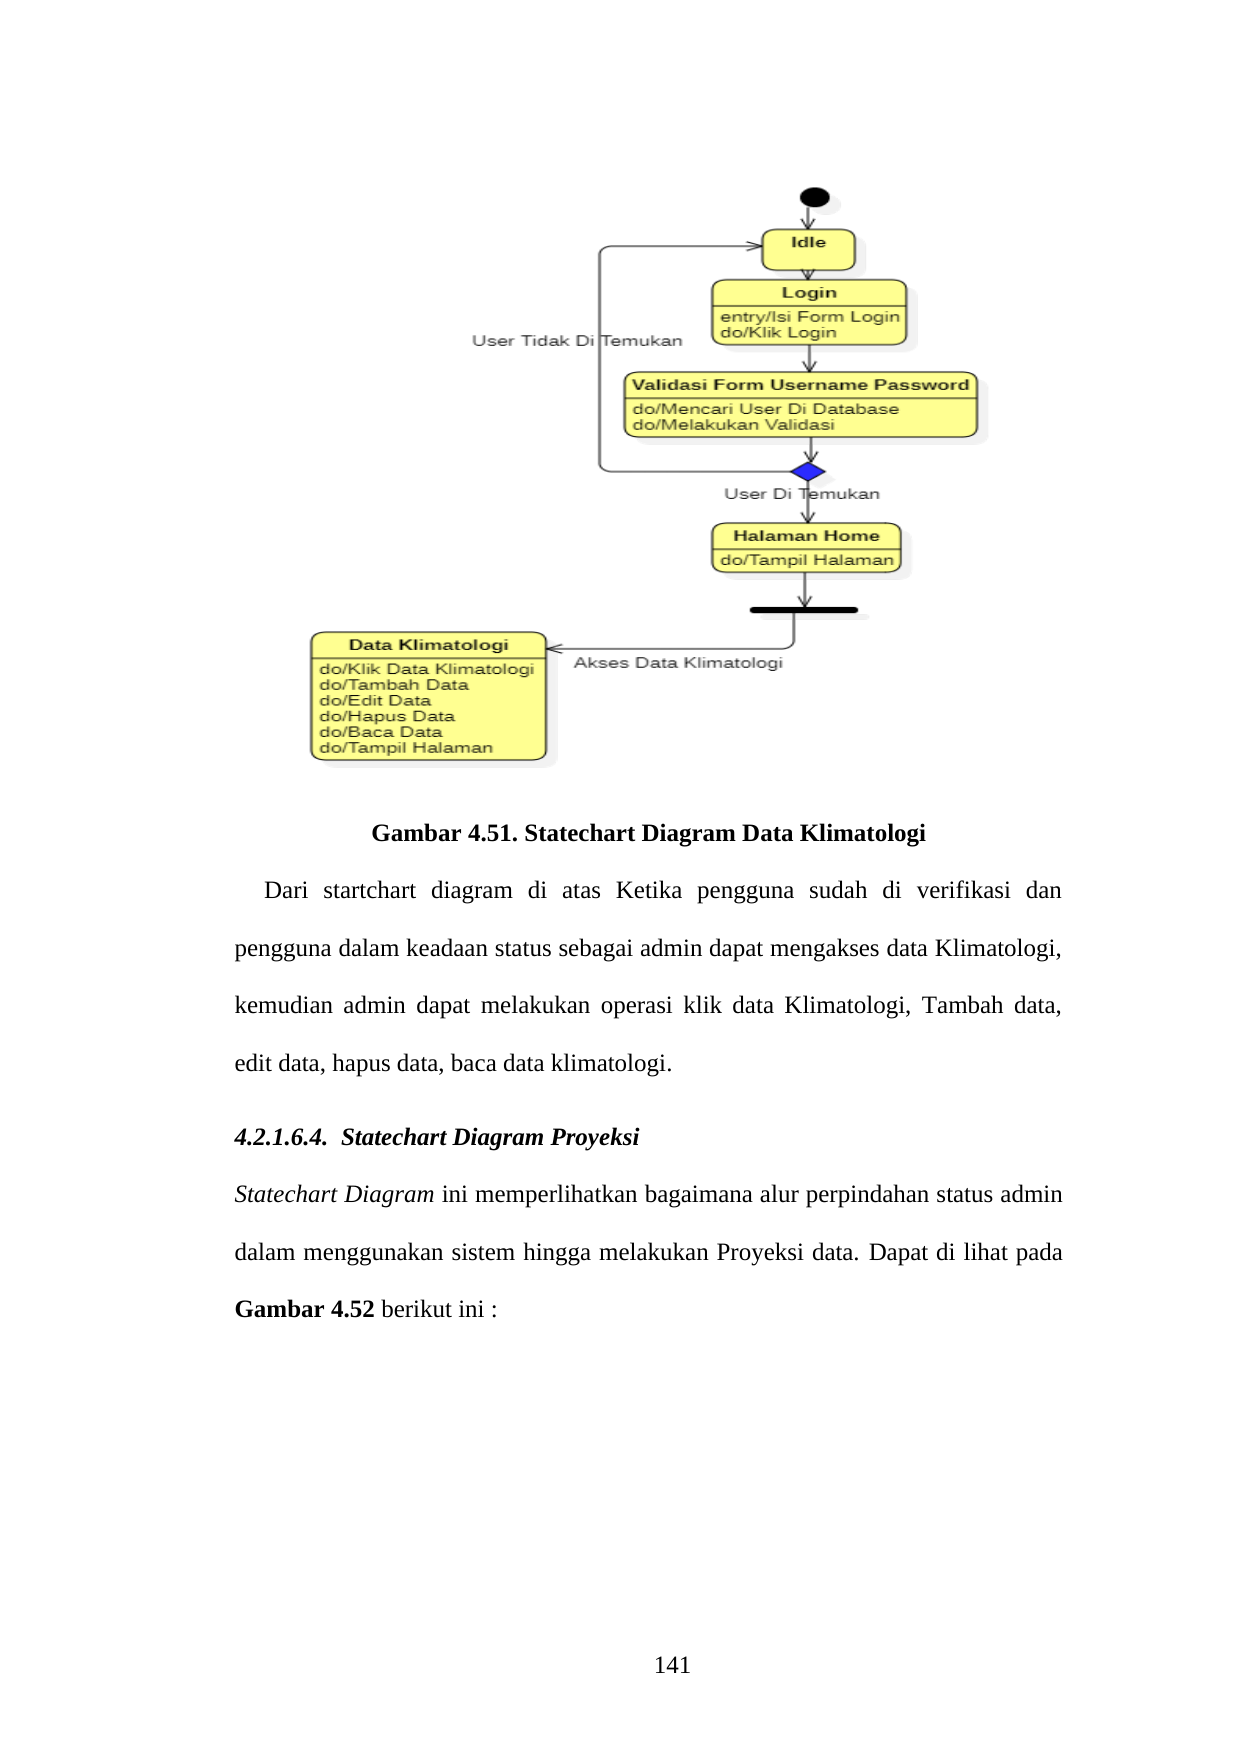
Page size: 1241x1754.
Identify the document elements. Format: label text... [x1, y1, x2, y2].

subtitle Statechart Diagram Proyeksi [234, 1122, 1063, 1151]
picture [296, 177, 1001, 773]
text Dari startchart diagram di atas Ketika pengguna sudah di verifikasi dan pengguna dalam keadaan status sebagai admin dapat mengakses data Klimatologi, kemudian admin dapat melakukan operasi klik data Klimatologi, Tambah data, edit data, hapus data, baca data klimatologi. [234, 875, 1063, 1077]
